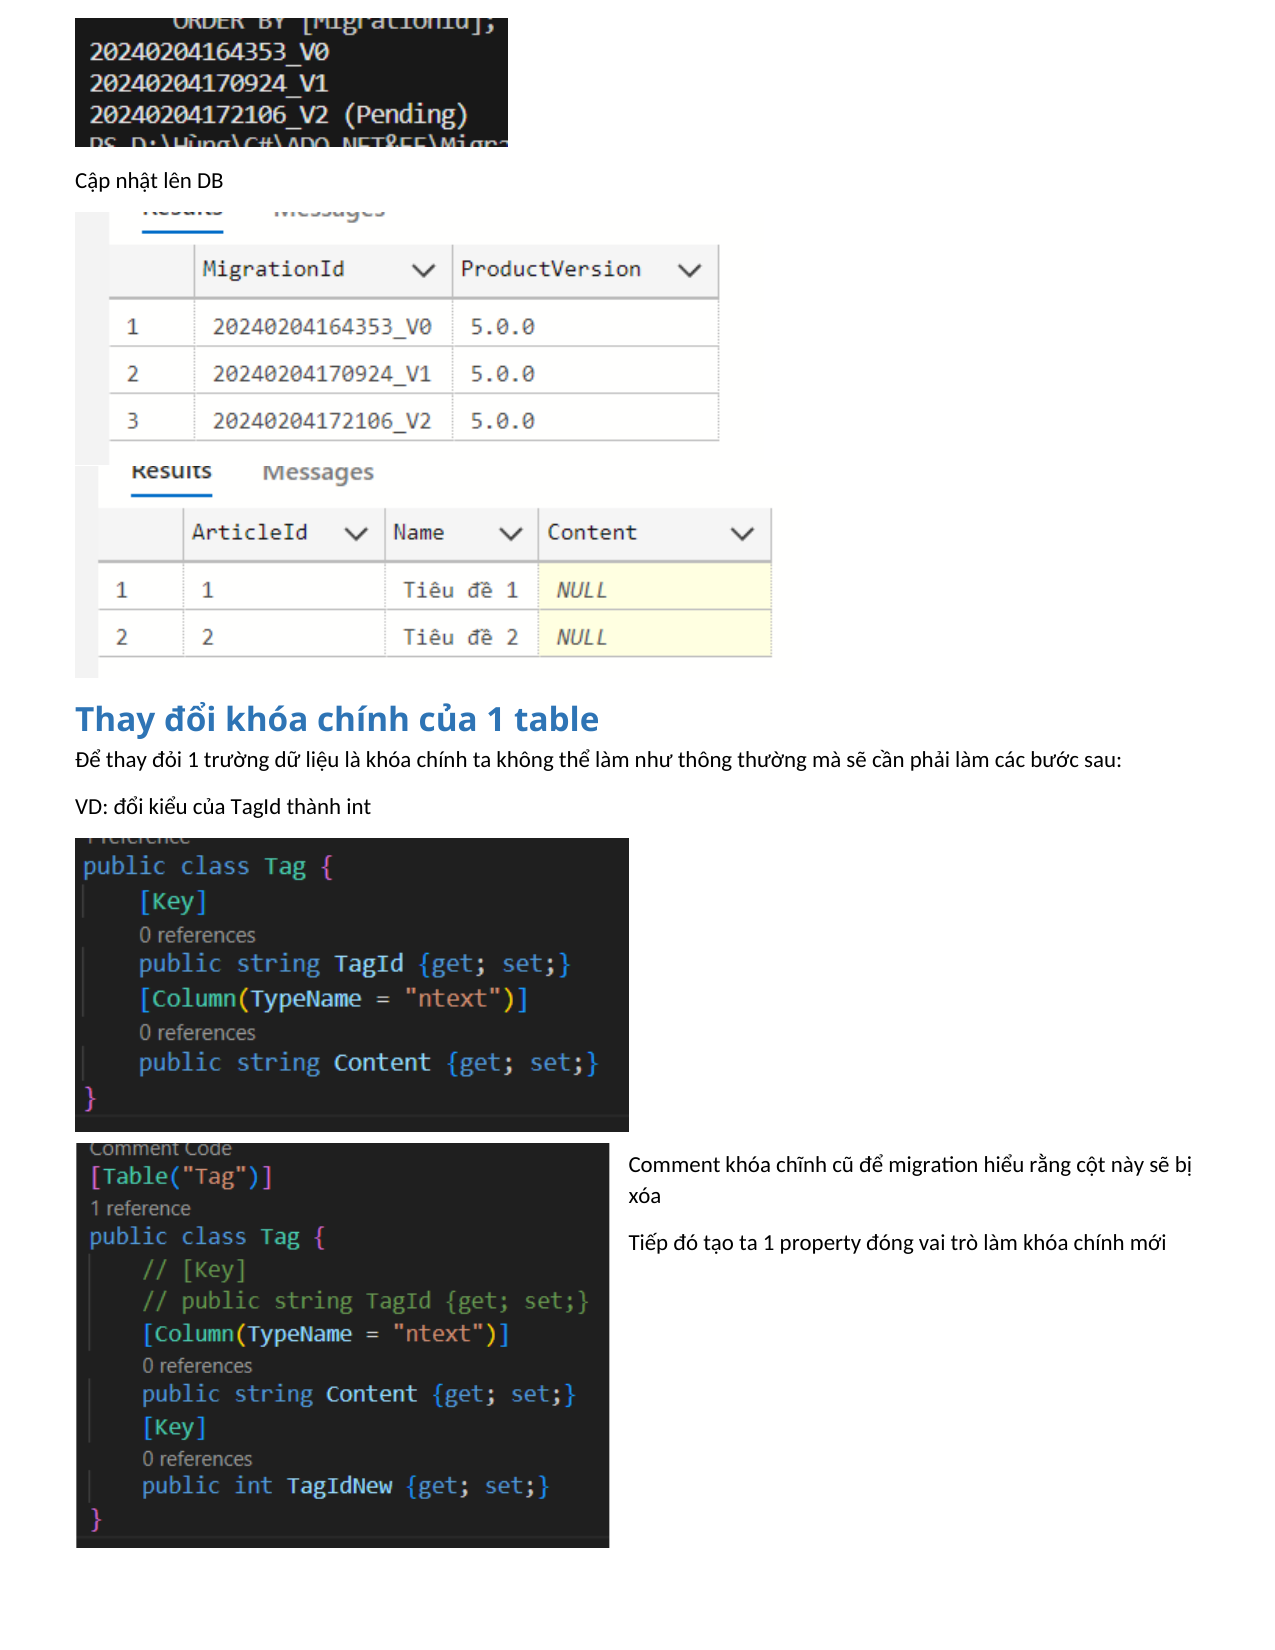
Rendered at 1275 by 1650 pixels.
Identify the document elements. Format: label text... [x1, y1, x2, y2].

picture [75, 212, 765, 465]
text Để thay đỏi 1 trường dữ liệu là khóa chính ta không thể làm như thông thường mà sẽ cần phải làm các bước sau: [75, 745, 1200, 773]
picture [75, 838, 629, 1132]
text Tiếp đó tạo ta 1 property đóng vai trò làm khóa chính mới [609, 1228, 1200, 1256]
picture [75, 466, 802, 678]
subtitle Thay đổi khóa chính của 1 table [75, 696, 1200, 742]
text Cập nhật lên DB [75, 166, 1200, 194]
picture [75, 1143, 609, 1546]
text VD: đổi kiểu của TagId thành int [75, 792, 1200, 820]
picture [75, 18, 508, 147]
text Comment khóa chĩnh cũ để migration hiểu rằng cột này sẽ bị xóa [609, 1151, 1200, 1209]
